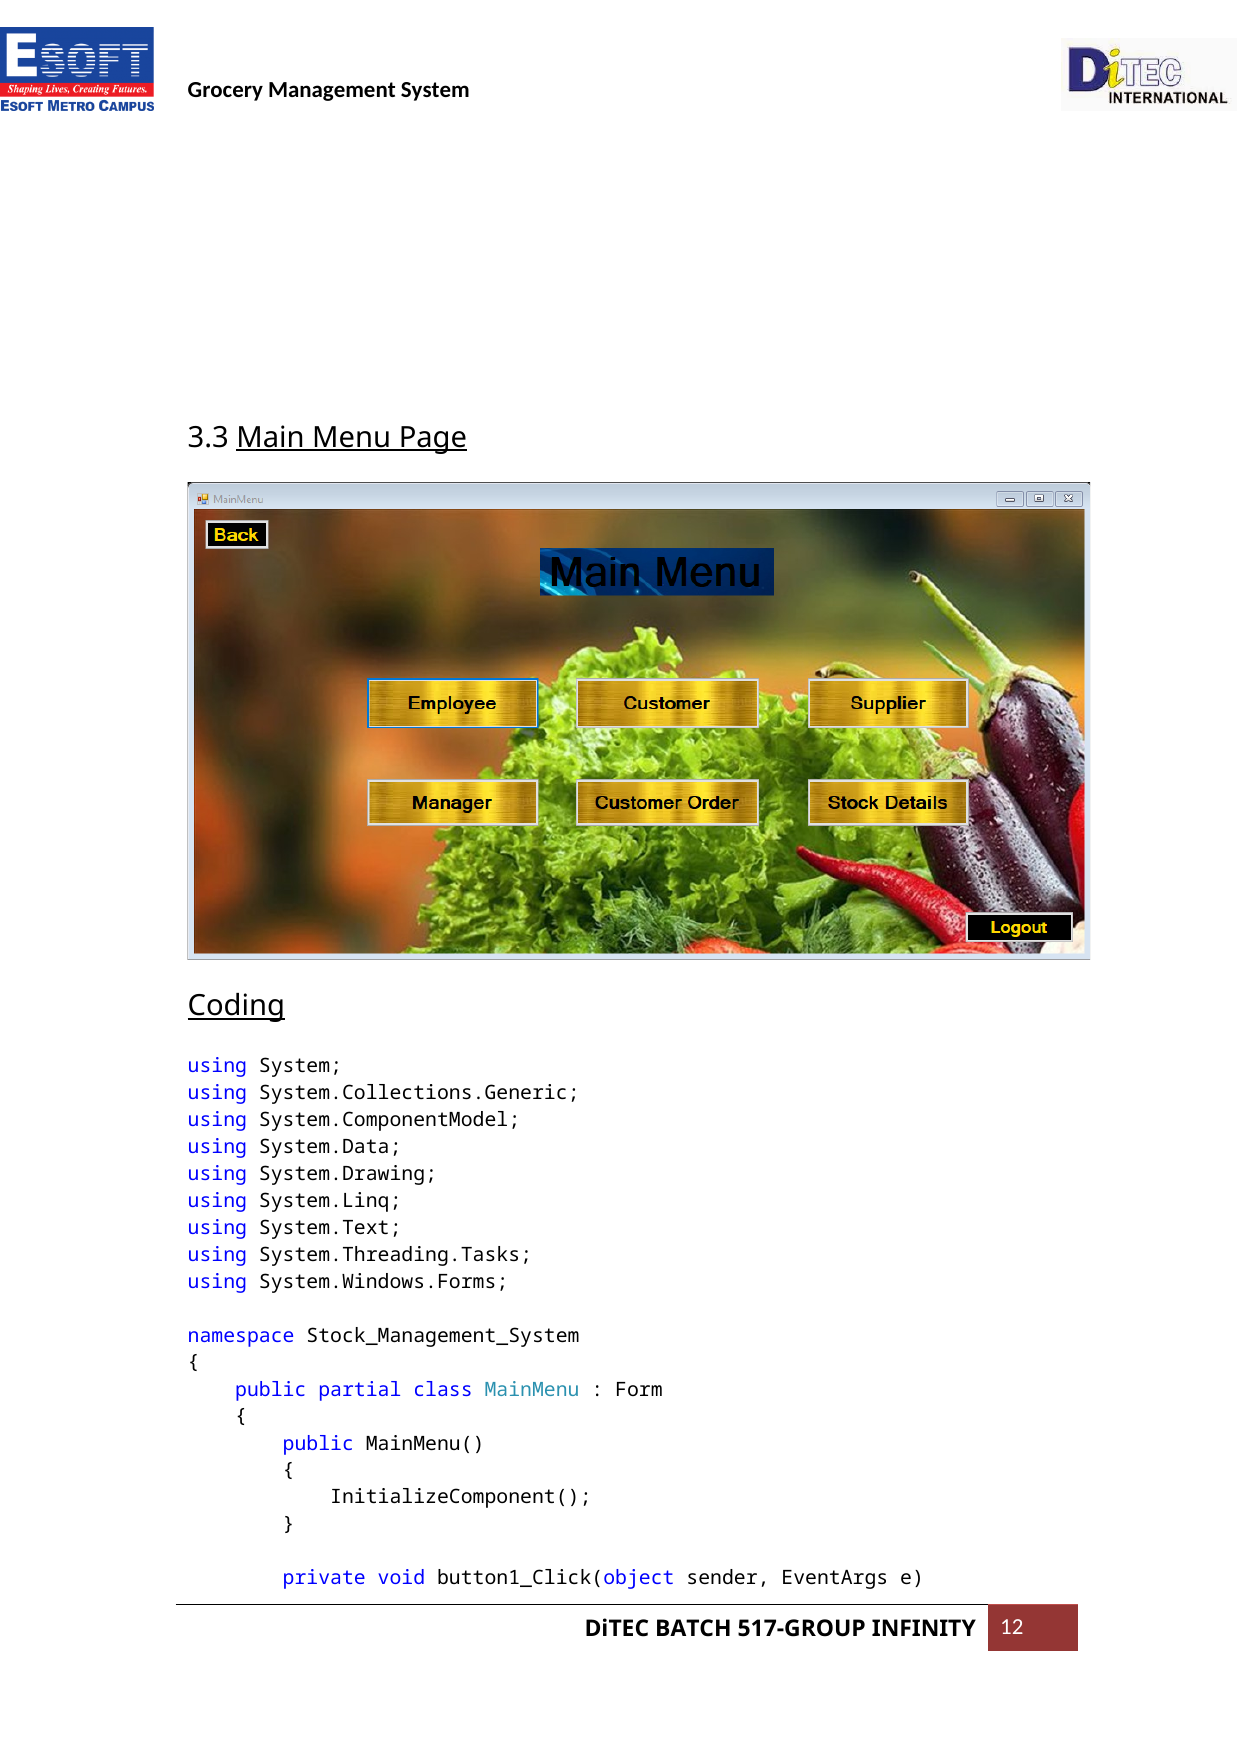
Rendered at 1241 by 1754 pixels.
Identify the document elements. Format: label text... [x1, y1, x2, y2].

text { [187, 1456, 1090, 1483]
text using System.Linq; [187, 1186, 1090, 1213]
text using System.Threading.Tasks; [187, 1240, 1090, 1267]
text public partial class MainMenu : Form [187, 1375, 1090, 1402]
text using System.Data; [187, 1132, 1090, 1159]
text { [187, 1348, 1090, 1375]
text public MainMenu() [187, 1429, 1090, 1456]
text private void button1_Click(object sender, EventArgs e) [187, 1564, 1090, 1591]
text } [187, 1510, 1090, 1537]
text using System.Collections.Generic; [187, 1078, 1090, 1105]
text using System.Windows.Forms; [187, 1267, 1090, 1294]
text using System; [187, 1051, 1090, 1078]
text InitializeComponent(); [187, 1483, 1090, 1510]
text using System.Drawing; [187, 1159, 1090, 1186]
text using System.ComponentModel; [187, 1105, 1090, 1132]
text 3.3 Main Menu Page [187, 416, 1090, 456]
picture [0, 27, 154, 111]
picture [1061, 38, 1237, 111]
text namespace Stock_Management_System [187, 1321, 1090, 1348]
text using System.Text; [187, 1213, 1090, 1240]
text { [187, 1402, 1090, 1429]
text Coding [187, 984, 1090, 1024]
